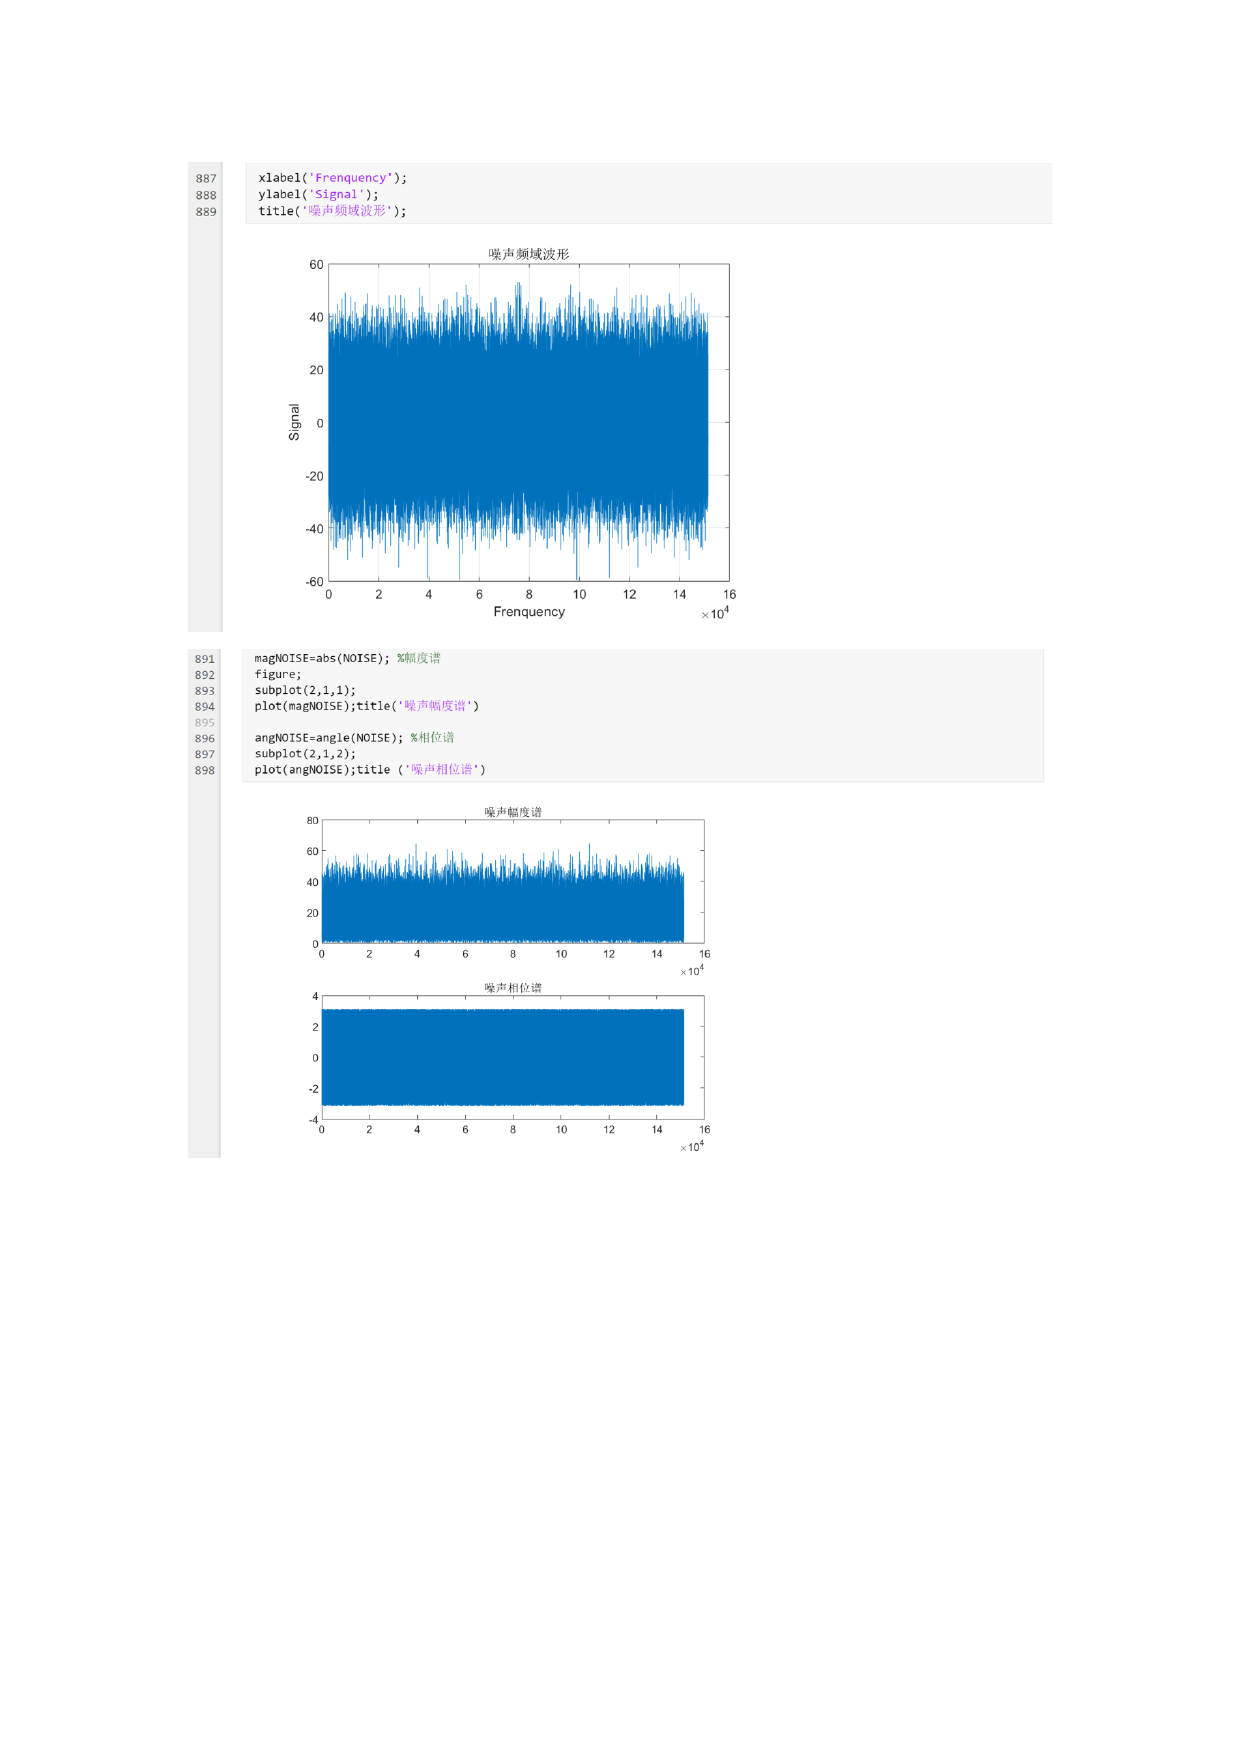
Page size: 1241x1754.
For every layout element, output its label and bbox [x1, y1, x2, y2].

picture [187, 649, 1053, 1158]
picture [187, 162, 1053, 632]
